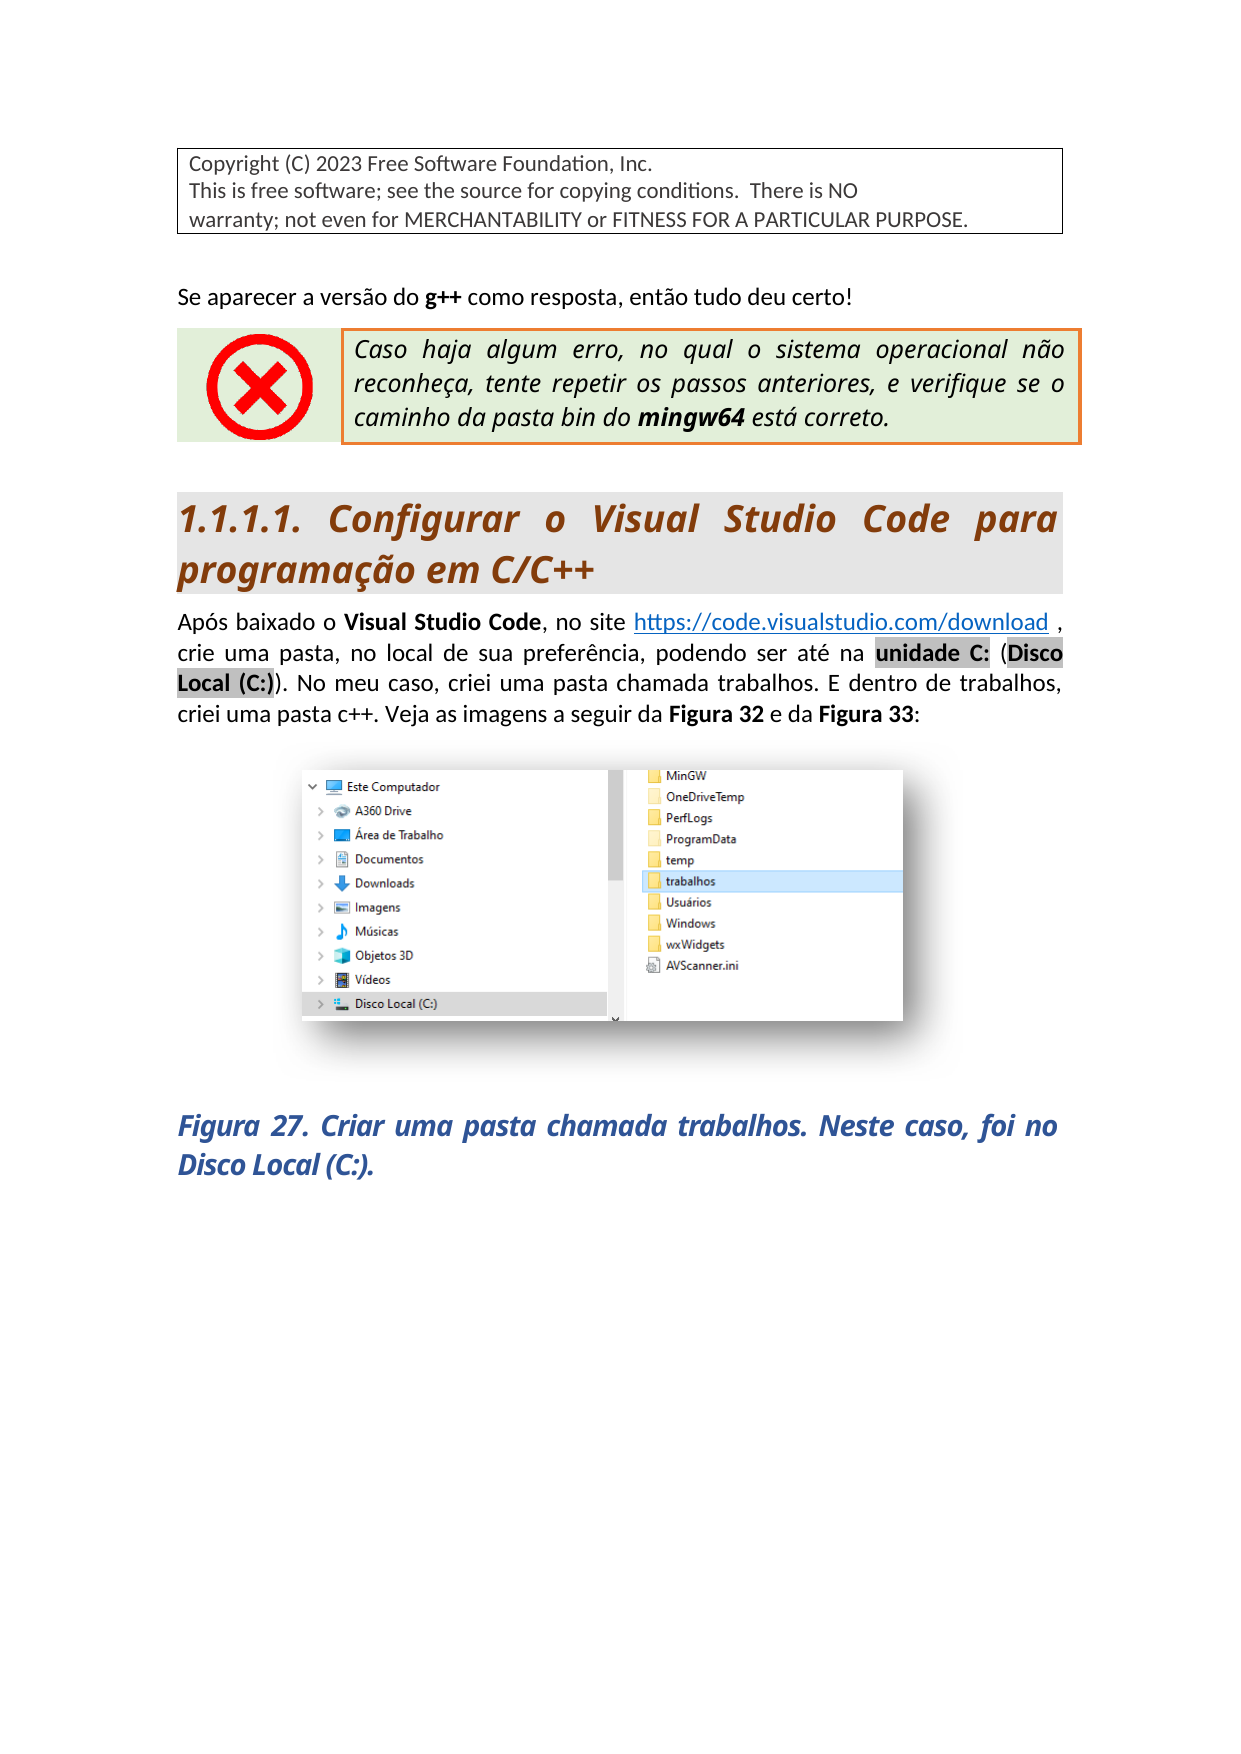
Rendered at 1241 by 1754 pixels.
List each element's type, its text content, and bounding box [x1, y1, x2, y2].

text Figura 27. Criar uma pasta chamada trabalhos. Neste caso, foi no Disco Local (C:). [177, 1105, 1063, 1184]
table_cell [178, 149, 1062, 233]
picture [206, 333, 314, 440]
table_header [177, 328, 341, 442]
subtitle 1.1.1.1. Configurar o Visual Studio Code para programação em C/C++ [177, 492, 1063, 594]
table_header Caso haja algum erro, no qual o sistema operacional não reconheça, tente repetir os passos anteriores, e verifique se o caminho da pasta bin do mingw64 está correto. [344, 331, 1078, 442]
text Se aparecer a versão do g++ como resposta, então tudo deu certo! [177, 281, 1063, 311]
picture [302, 770, 903, 1021]
text Após baixado o Visual Studio Code, no site https://code.visualstudio.com/download , crie uma pasta, no local de sua preferência, podendo ser até na unidade C: (Disco Local (C:)). No meu caso, criei uma pasta chamada trabalhos. E dentro de trabalhos, criei uma pasta c++. Veja as imagens a seguir da Figura 32 e da Figura 33: [177, 607, 1063, 729]
